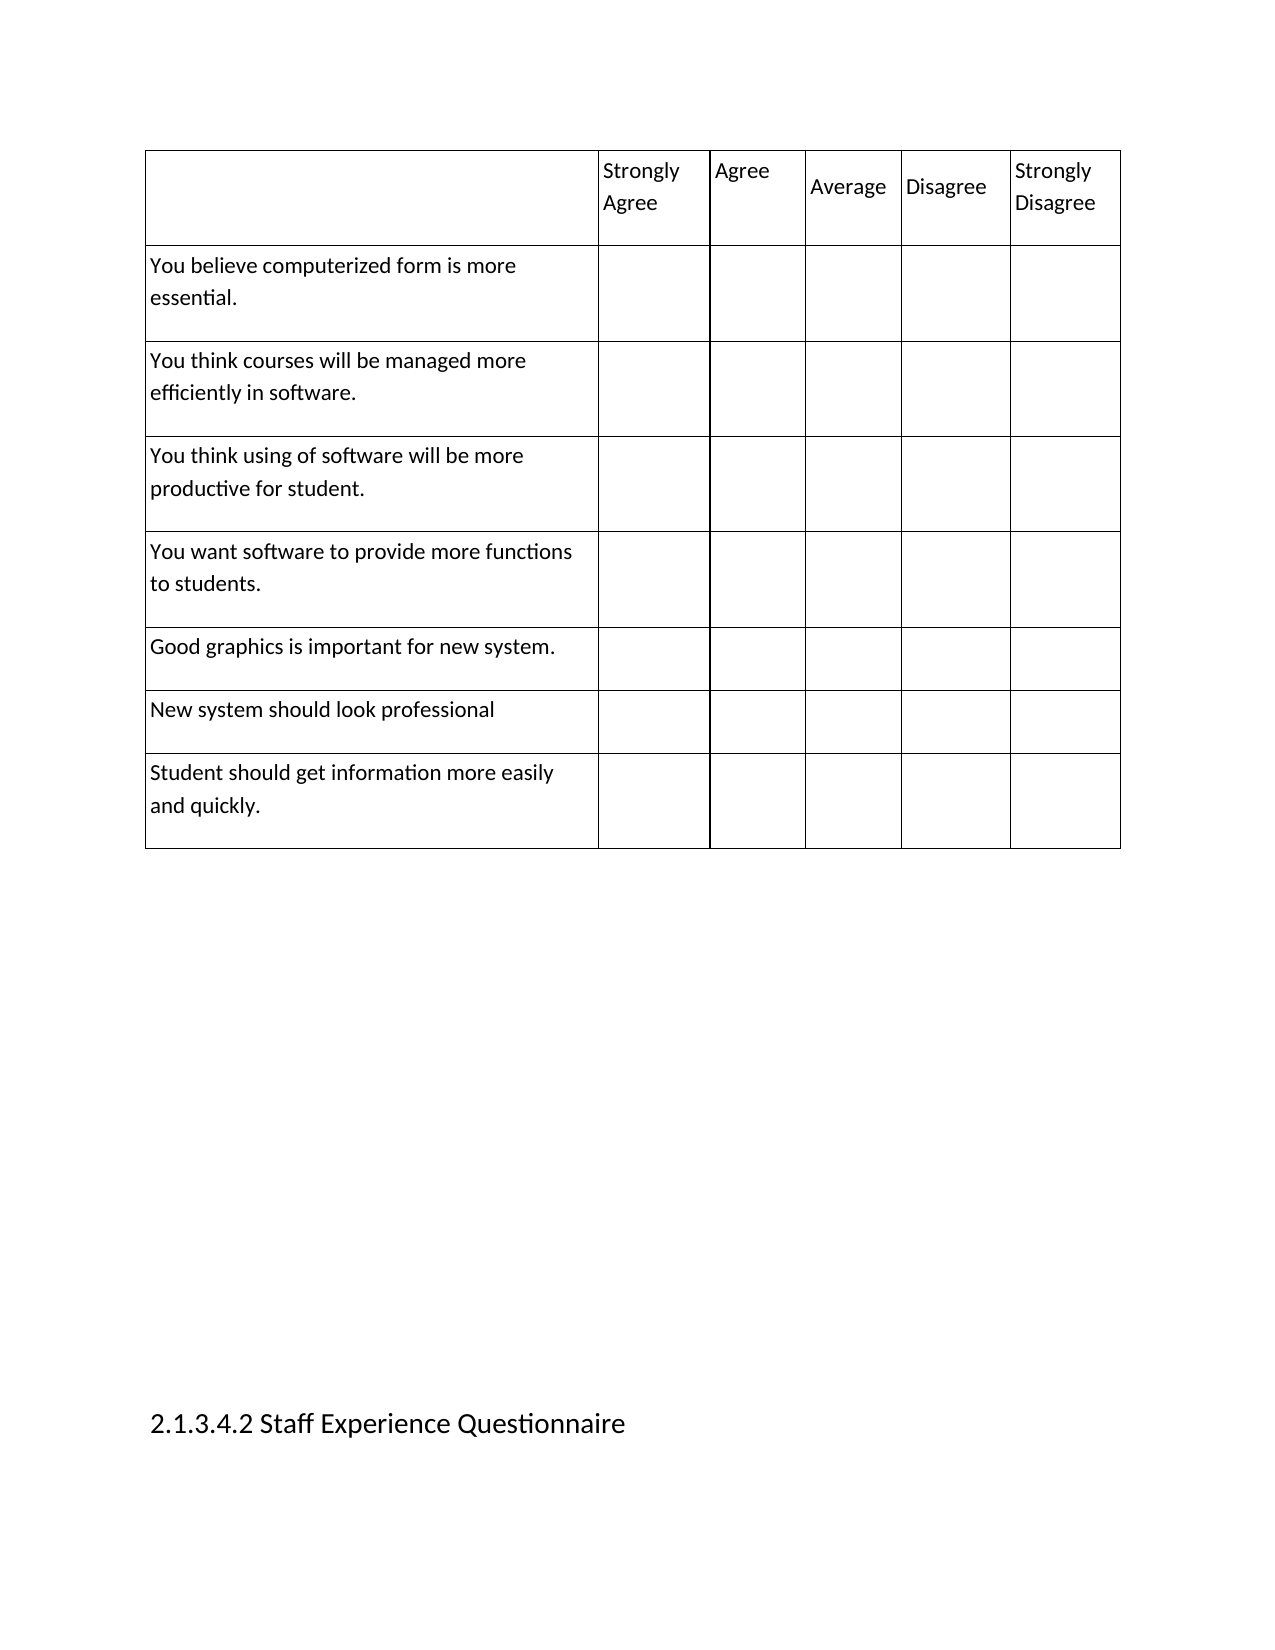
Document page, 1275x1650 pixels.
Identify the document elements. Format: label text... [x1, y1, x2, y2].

table_cell [1011, 437, 1120, 531]
table_cell [1011, 754, 1120, 848]
table_cell [599, 342, 709, 436]
table_cell Good graphics is important for new system. [146, 628, 598, 690]
table_cell [711, 691, 805, 753]
table_cell [1011, 628, 1120, 690]
table_cell [806, 342, 901, 436]
table_header Average [806, 151, 901, 245]
table_cell New system should look professional [146, 691, 598, 753]
table_cell You think courses will be managed more efficiently in software. [146, 342, 598, 436]
table_cell [599, 628, 709, 690]
table_cell [806, 246, 901, 341]
text 2.1.3.4.2 Staff Experience Questionnaire [150, 1405, 1125, 1441]
table_cell [902, 532, 1010, 627]
table_cell You want software to provide more functions to students. [146, 532, 598, 627]
table_cell [711, 532, 805, 627]
table_cell [1011, 246, 1120, 341]
table_cell [599, 754, 709, 848]
table_cell Student should get information more easily and quickly. [146, 754, 598, 848]
table_cell [902, 342, 1010, 436]
table_cell [902, 628, 1010, 690]
table_cell [711, 628, 805, 690]
table_cell [902, 691, 1010, 753]
table_cell [1011, 342, 1120, 436]
table_cell [806, 532, 901, 627]
table_cell [599, 246, 709, 341]
table_cell [599, 437, 709, 531]
table_cell [599, 532, 709, 627]
table_cell [902, 437, 1010, 531]
table_cell [806, 754, 901, 848]
table_cell [711, 342, 805, 436]
table_cell You think using of software will be more productive for student. [146, 437, 598, 531]
table_cell [711, 437, 805, 531]
table_header Disagree [902, 151, 1010, 245]
table_cell [806, 691, 901, 753]
table_cell [711, 754, 805, 848]
table_cell [806, 437, 901, 531]
table_cell [1011, 691, 1120, 753]
table_cell [711, 246, 805, 341]
table_cell You believe computerized form is more essential. [146, 246, 598, 341]
table_header Strongly Agree [599, 151, 709, 245]
table_header Agree [711, 151, 805, 245]
table_header Strongly Disagree [1011, 151, 1120, 245]
table_cell [806, 628, 901, 690]
table_cell [599, 691, 709, 753]
table_cell [1011, 532, 1120, 627]
table_cell [902, 246, 1010, 341]
table_header [146, 151, 598, 245]
table_cell [902, 754, 1010, 848]
